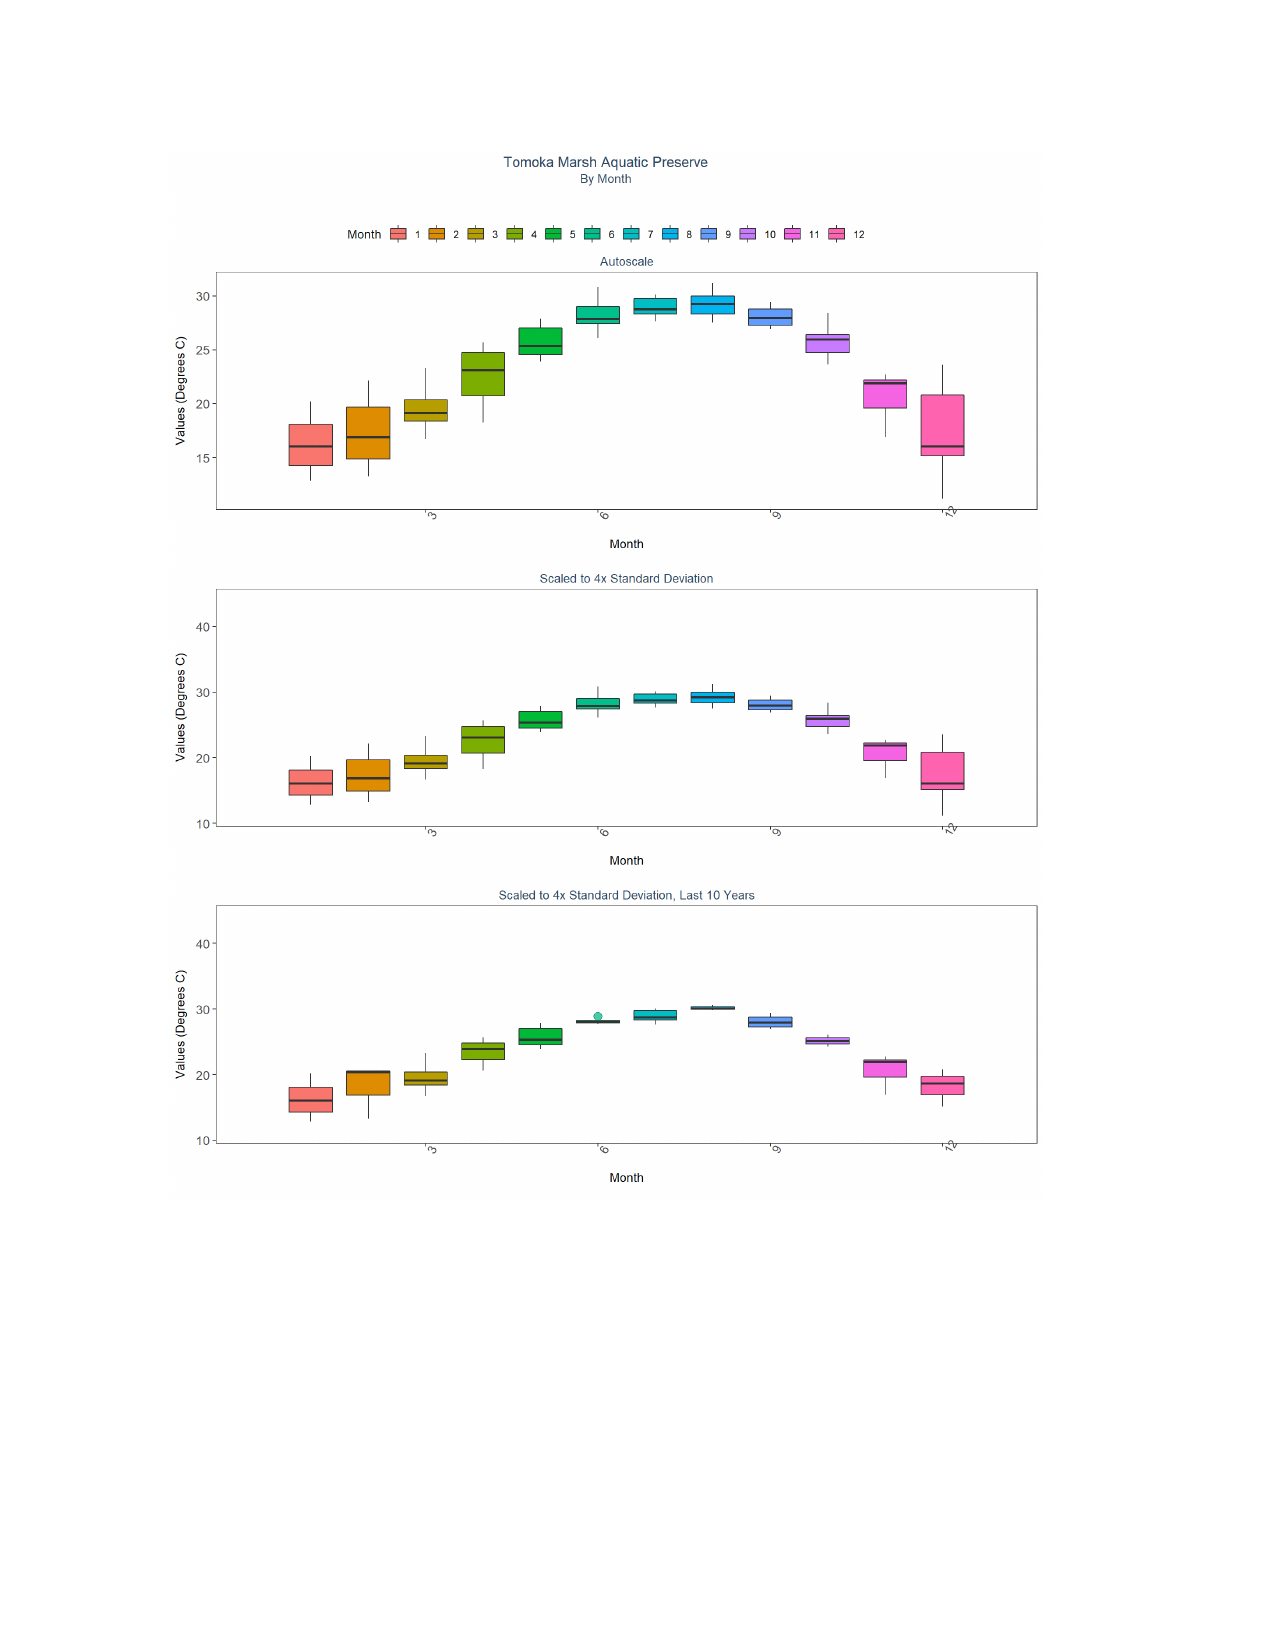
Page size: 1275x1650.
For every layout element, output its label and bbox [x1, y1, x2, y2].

picture [168, 150, 1044, 1200]
